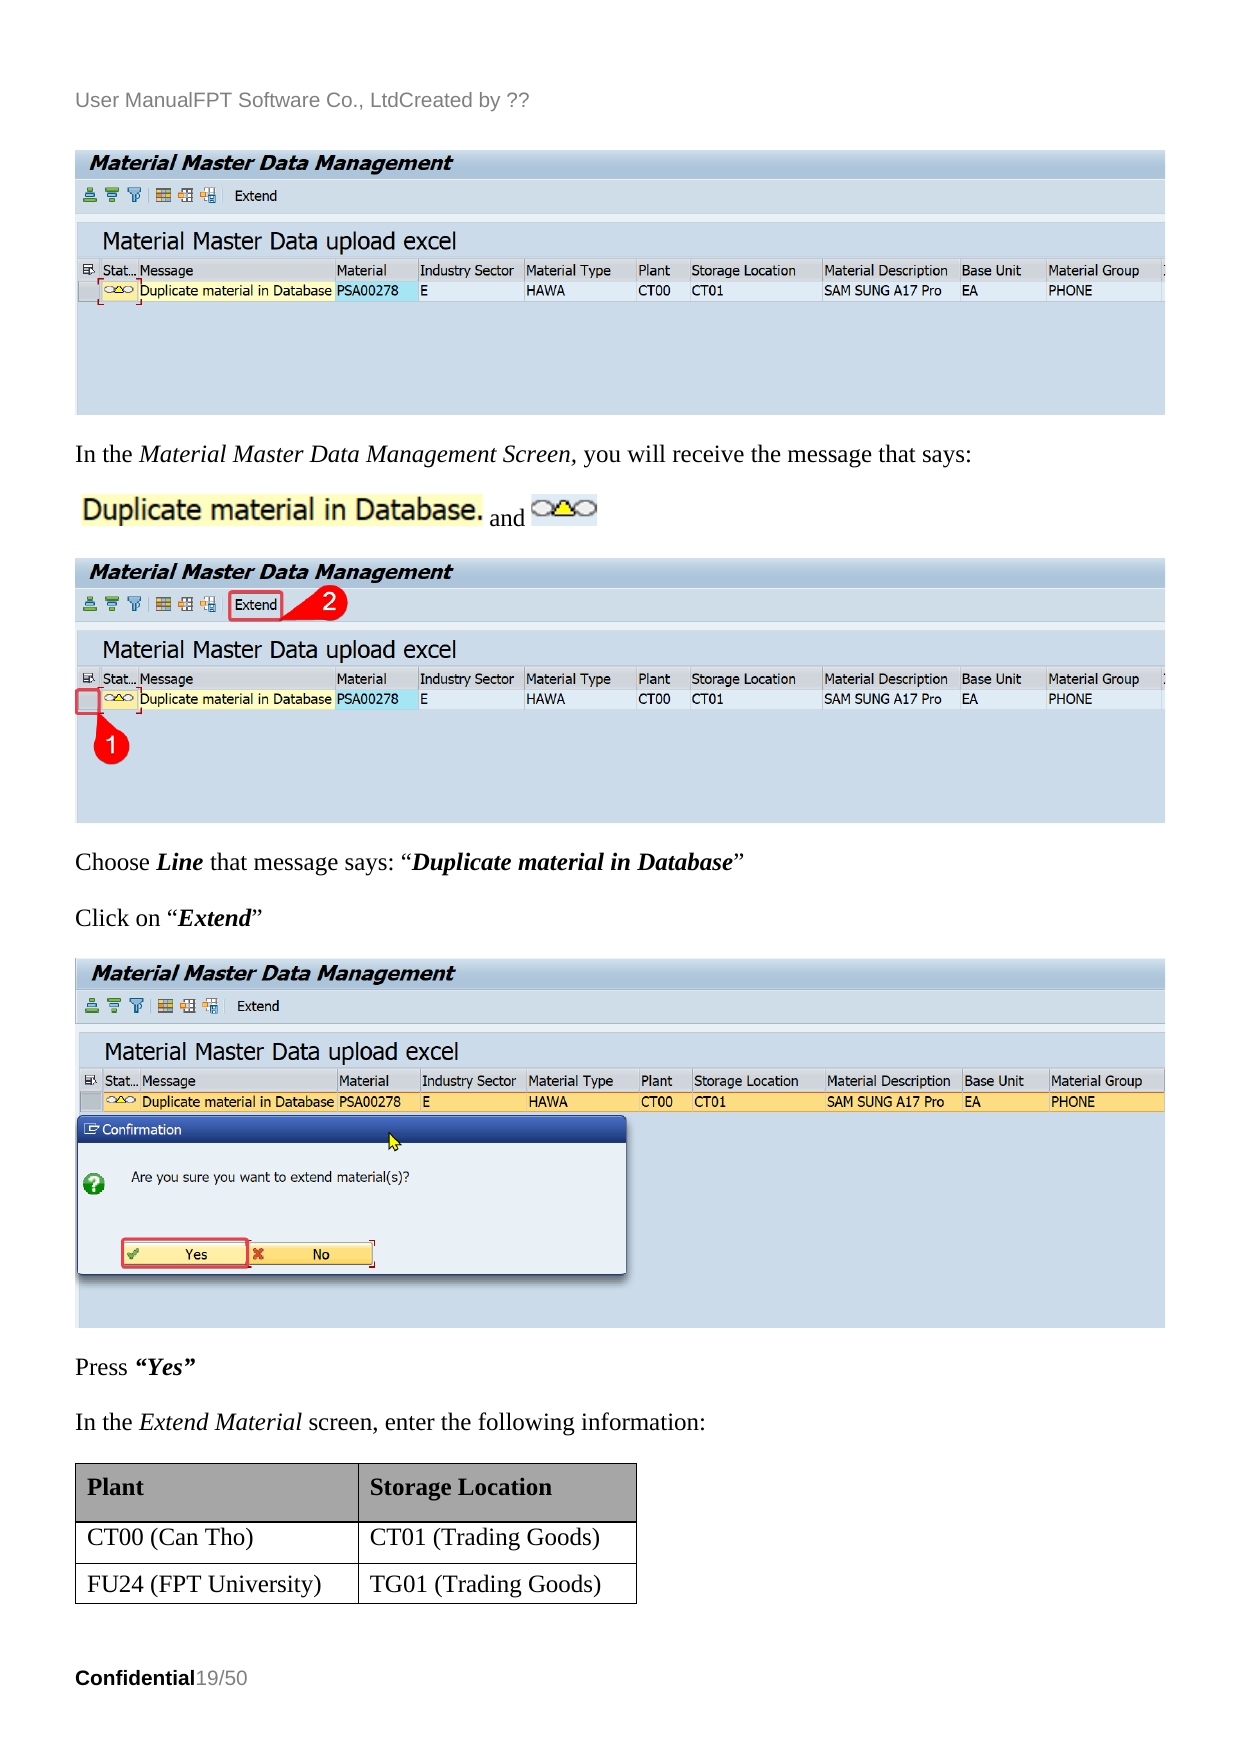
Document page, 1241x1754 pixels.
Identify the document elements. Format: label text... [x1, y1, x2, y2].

picture [75, 150, 1166, 415]
table_header Plant [76, 1464, 358, 1521]
table_header Storage Location [359, 1464, 636, 1521]
picture [81, 494, 483, 526]
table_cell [359, 1564, 636, 1603]
table_cell CT01 (Trading Goods) [359, 1523, 636, 1563]
text Click on “Extend” [75, 903, 1165, 932]
table_cell CT00 (Can Tho) [76, 1523, 358, 1563]
text In the Extend Material screen, enter the following information: [75, 1407, 1165, 1436]
text In the Material Master Data Management Screen, you will receive the message that says: [75, 439, 1165, 468]
text Press “Yes” [75, 1352, 1165, 1381]
picture [531, 494, 598, 526]
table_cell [76, 1564, 358, 1603]
picture [75, 558, 1166, 823]
picture [75, 958, 1166, 1328]
text Choose Line that message says: “Duplicate material in Database” [75, 847, 1165, 876]
